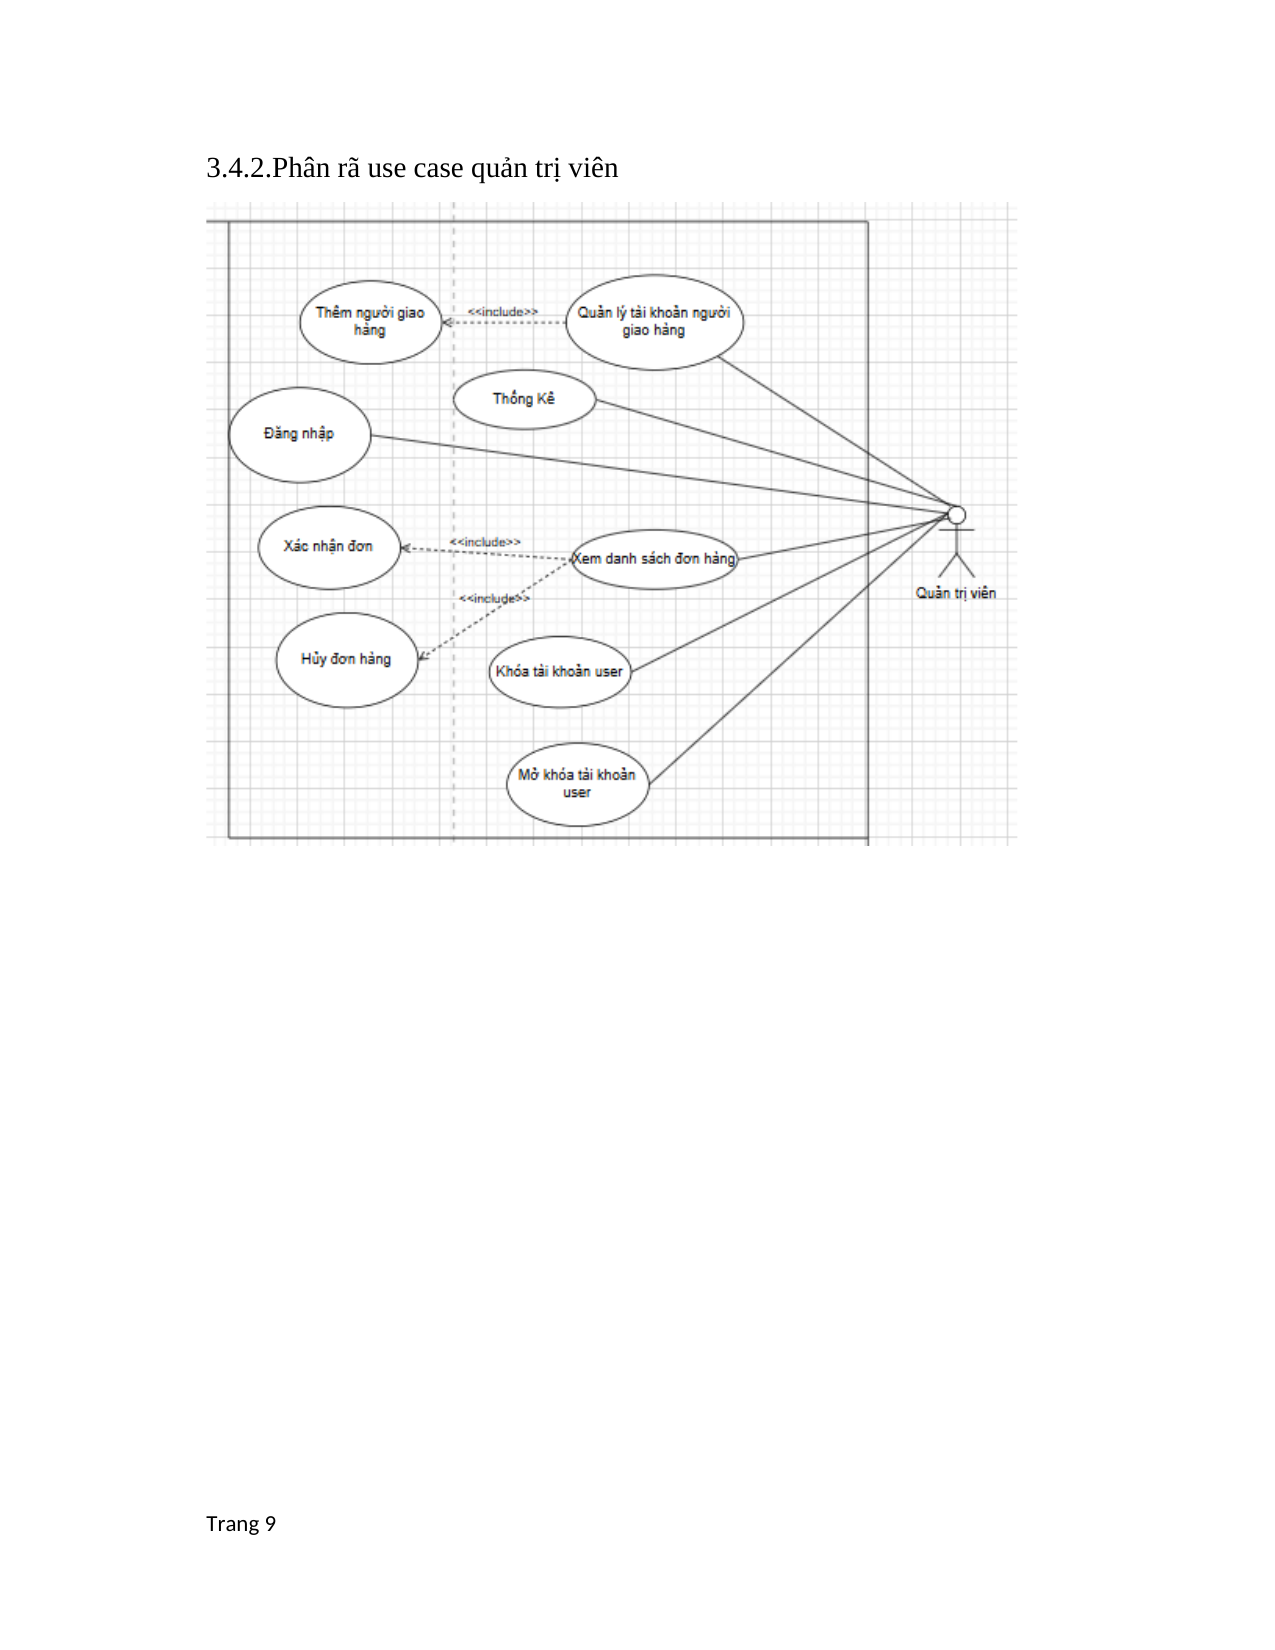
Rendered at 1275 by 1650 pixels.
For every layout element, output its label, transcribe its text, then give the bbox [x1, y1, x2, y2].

text 3.4.2.Phân rã use case quản trị viên [206, 150, 1187, 183]
picture [206, 202, 1018, 846]
